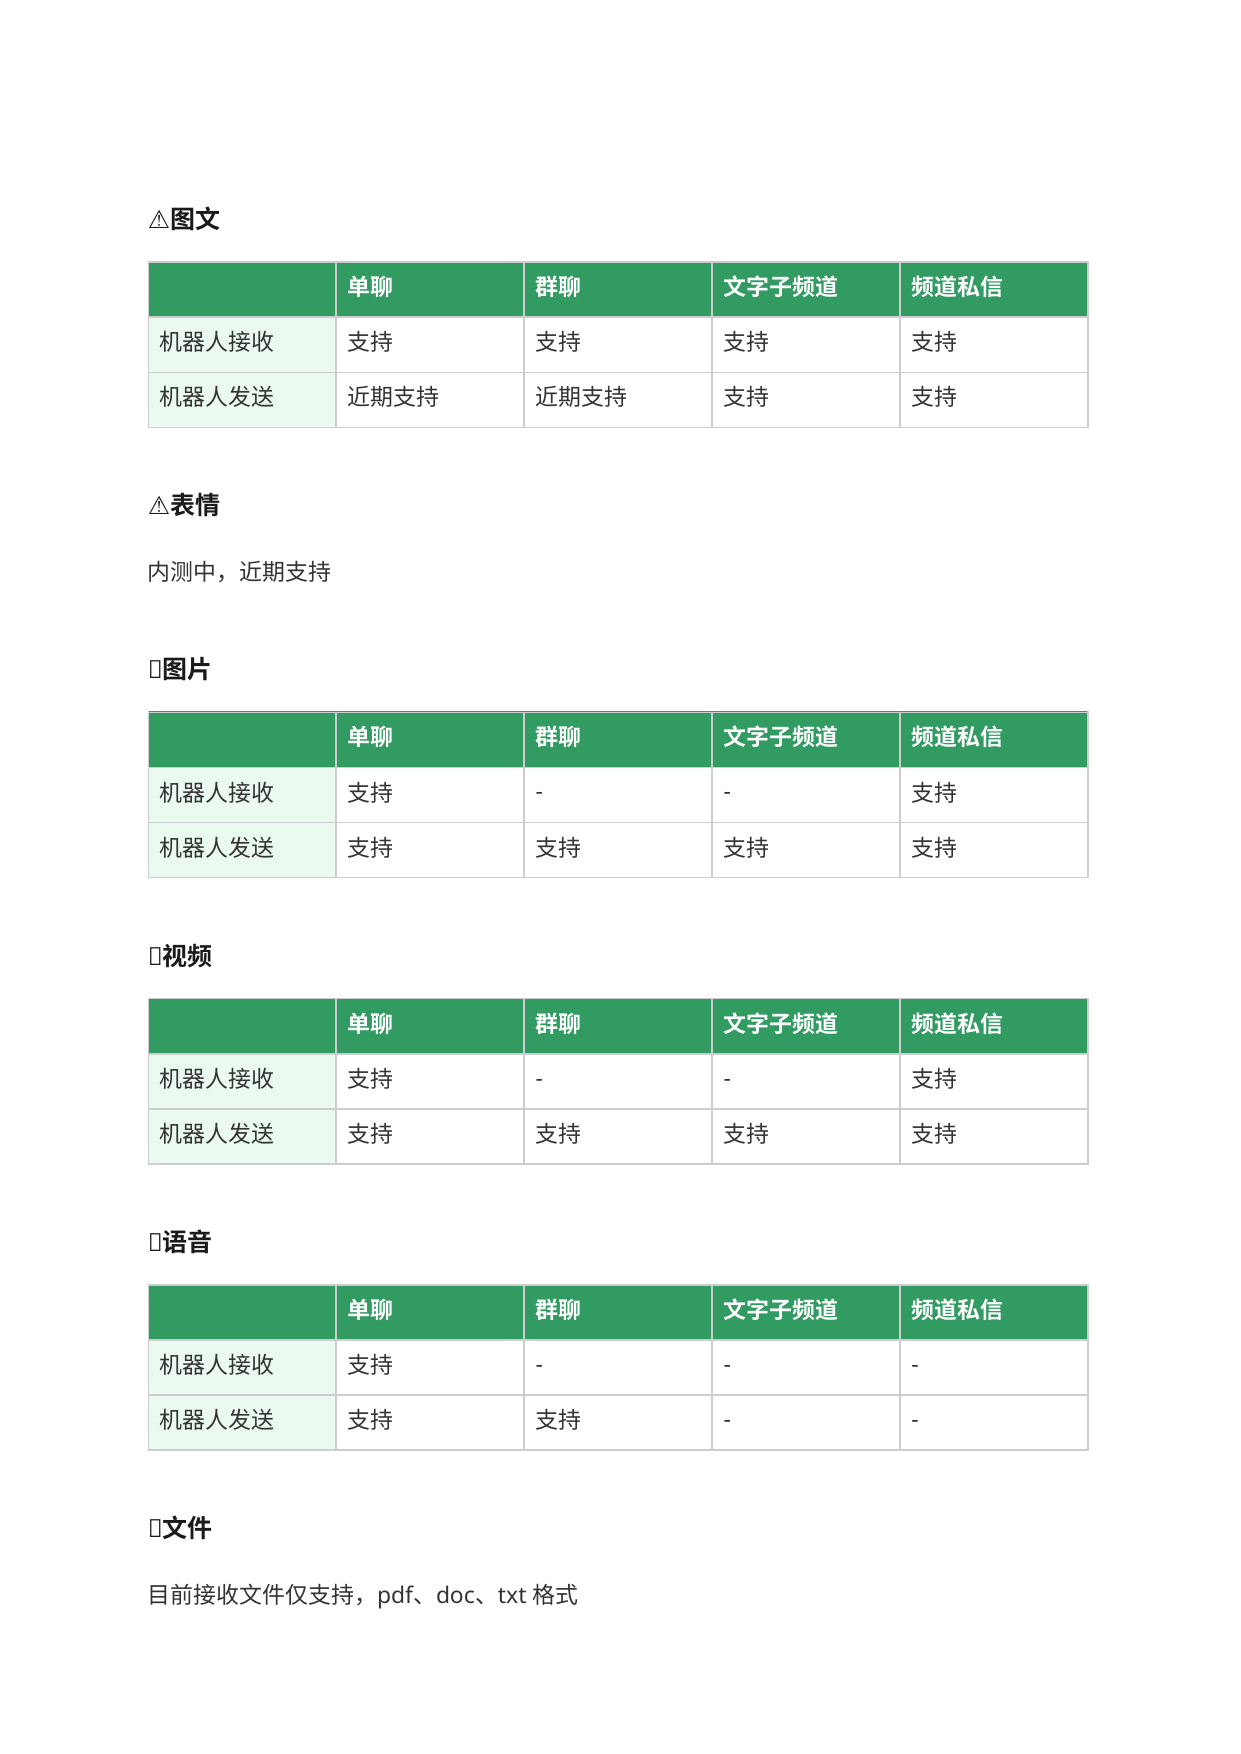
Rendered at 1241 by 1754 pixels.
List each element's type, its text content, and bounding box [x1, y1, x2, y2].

table_cell - [525, 768, 711, 822]
table_header 文字子频道 [713, 999, 899, 1053]
table_cell 机器人发送 [149, 1396, 335, 1449]
table_cell 支持 [337, 823, 523, 877]
table_header 群聊 [525, 999, 711, 1053]
subtitle ⚠️表情 [148, 486, 1093, 522]
table_header [149, 713, 335, 767]
table_header 单聊 [337, 999, 523, 1053]
table_cell 近期支持 [525, 373, 711, 426]
table_header [149, 1286, 335, 1339]
table_cell 支持 [525, 318, 711, 371]
table_cell 机器人发送 [149, 1110, 335, 1163]
table_header 群聊 [525, 1286, 711, 1339]
table_cell 支持 [337, 1341, 523, 1394]
list 目前接收文件仅支持，pdf、doc、txt 格式 [148, 1576, 1093, 1610]
table_cell 支持 [901, 823, 1087, 877]
table_header 群聊 [525, 713, 711, 767]
table_header 文字子频道 [713, 263, 899, 316]
table_cell 支持 [525, 1396, 711, 1449]
subtitle ✅文件 [148, 1509, 1093, 1545]
table_cell 机器人发送 [149, 373, 335, 426]
table_cell 支持 [713, 373, 899, 426]
table_cell 支持 [337, 1110, 523, 1163]
table_cell - [901, 1341, 1087, 1394]
table_cell 支持 [525, 823, 711, 877]
table_header 文字子频道 [713, 713, 899, 767]
table_cell 支持 [713, 823, 899, 877]
subtitle ⚠️图文 [148, 199, 1093, 236]
table_cell 支持 [901, 318, 1087, 371]
table_cell 支持 [337, 768, 523, 822]
table_header 单聊 [337, 263, 523, 316]
table_header 频道私信 [901, 999, 1087, 1053]
table_cell 支持 [525, 1110, 711, 1163]
table_cell 近期支持 [337, 373, 523, 426]
subtitle ✅图片 [148, 650, 1093, 686]
table_cell - [525, 1055, 711, 1108]
table_cell 机器人接收 [149, 1341, 335, 1394]
table_cell - [713, 1055, 899, 1108]
table_header [149, 999, 335, 1053]
table_cell 支持 [901, 1055, 1087, 1108]
table_header 文字子频道 [713, 1286, 899, 1339]
table_cell 支持 [901, 373, 1087, 426]
table_cell 机器人接收 [149, 768, 335, 822]
table_cell 支持 [901, 768, 1087, 822]
table_cell - [713, 1396, 899, 1449]
table_cell 支持 [713, 318, 899, 371]
table_cell - [525, 1341, 711, 1394]
table_header 群聊 [525, 263, 711, 316]
table_cell - [713, 1341, 899, 1394]
table_header 频道私信 [901, 713, 1087, 767]
table_header 单聊 [337, 1286, 523, 1339]
table_cell - [713, 768, 899, 822]
table_cell 机器人接收 [149, 318, 335, 371]
table_header [149, 263, 335, 316]
table_cell 支持 [337, 318, 523, 371]
table_cell 支持 [337, 1396, 523, 1449]
table_header 频道私信 [901, 1286, 1087, 1339]
table_header 单聊 [337, 713, 523, 767]
table_cell 机器人接收 [149, 1055, 335, 1108]
list 内测中，近期支持 [148, 554, 1093, 587]
subtitle ✅视频 [148, 936, 1093, 972]
table_cell 支持 [713, 1110, 899, 1163]
table_cell - [901, 1396, 1087, 1449]
table_cell 支持 [901, 1110, 1087, 1163]
table_cell 机器人发送 [149, 823, 335, 877]
subtitle ✅语音 [148, 1222, 1093, 1259]
table_header 频道私信 [901, 263, 1087, 316]
table_cell 支持 [337, 1055, 523, 1108]
